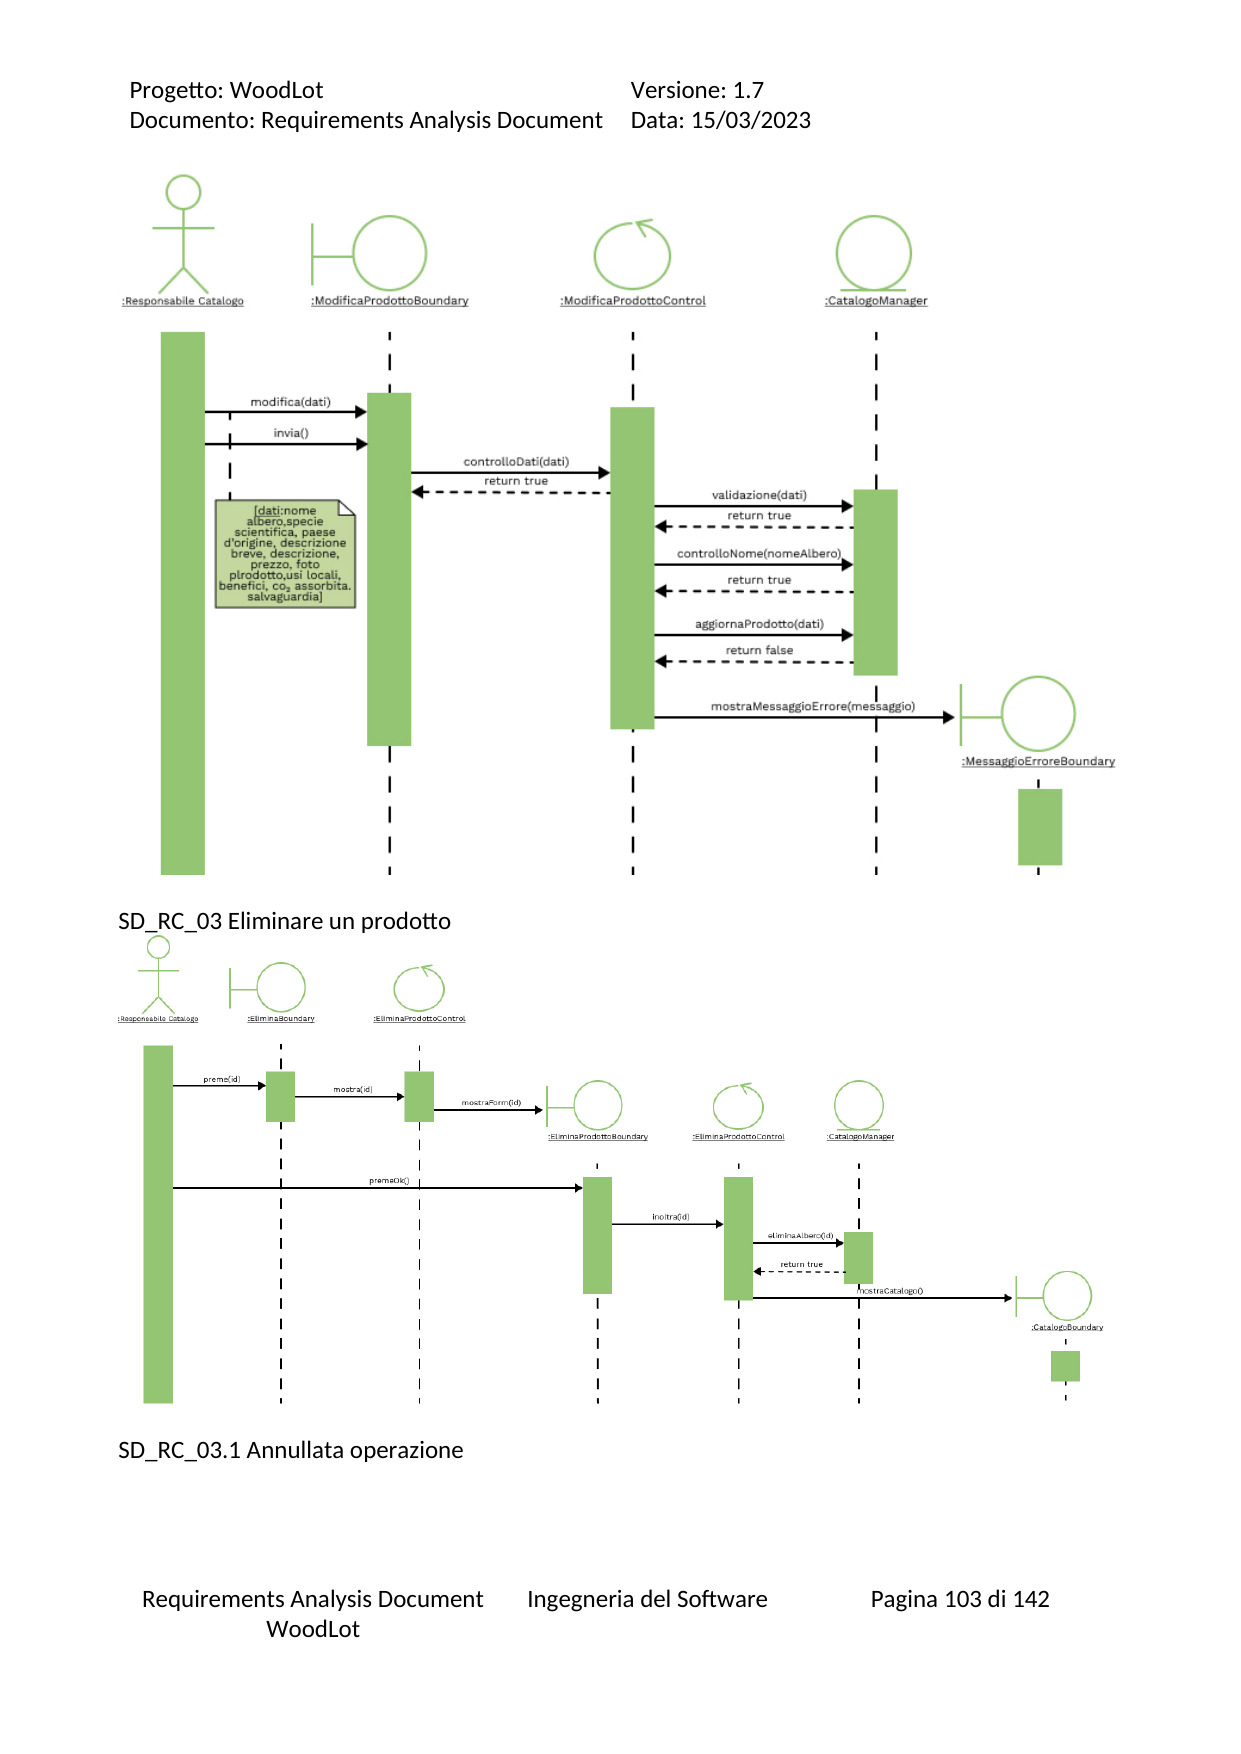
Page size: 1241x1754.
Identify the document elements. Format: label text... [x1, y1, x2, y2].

text SD_RC_03 Eliminare un prodotto [118, 905, 1122, 935]
text SD_RC_03.1 Annullata operazione [118, 1434, 1122, 1465]
picture [118, 165, 1122, 875]
picture [118, 935, 1122, 1404]
